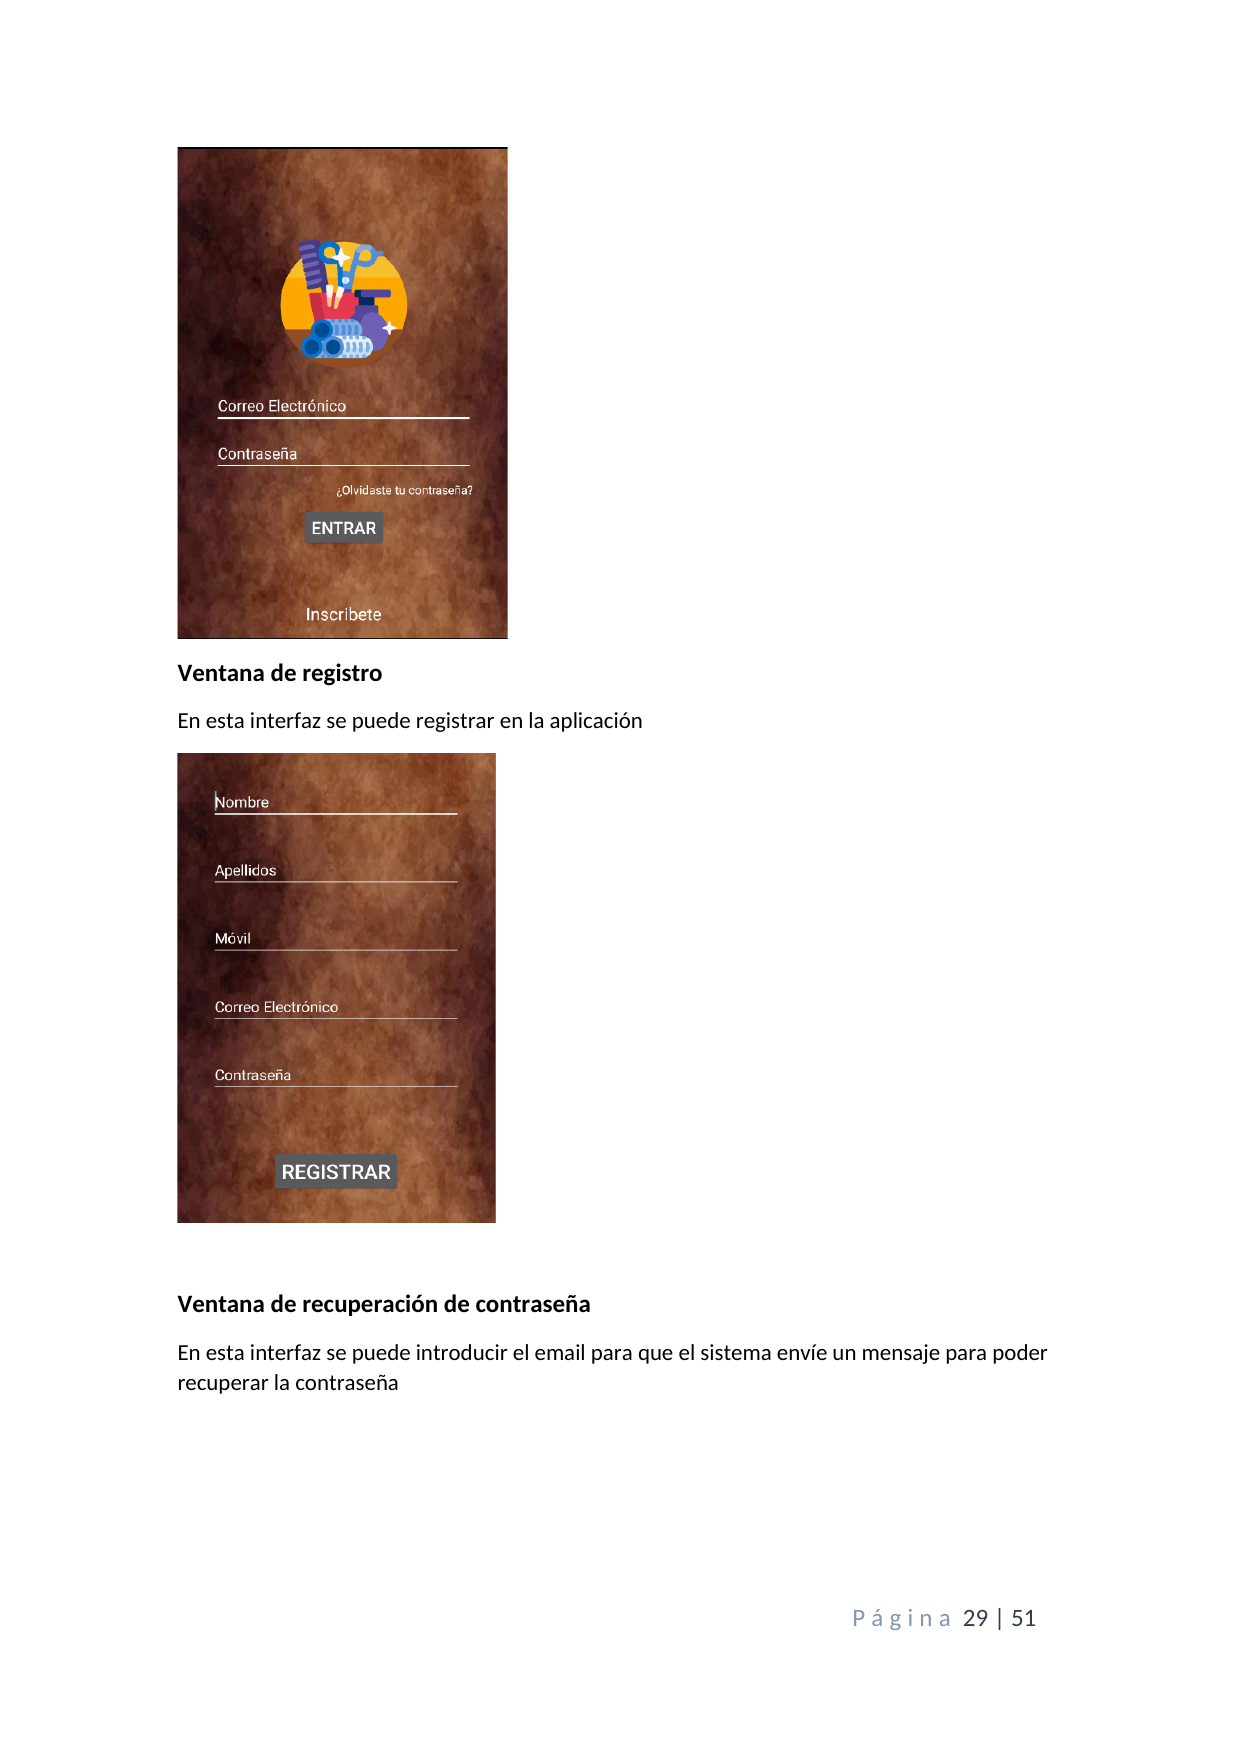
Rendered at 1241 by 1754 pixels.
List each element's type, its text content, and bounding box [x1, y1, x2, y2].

picture [177, 147, 508, 639]
text En esta interfaz se puede registrar en la aplicación [177, 707, 1063, 735]
picture [177, 753, 496, 1223]
subtitle Ventana de recuperación de contraseña [177, 1288, 1063, 1318]
text En esta interfaz se puede introducir el email para que el sistema envíe un mensaje para poder recuperar la contraseña [177, 1338, 1063, 1396]
subtitle Ventana de registro [177, 657, 1063, 688]
